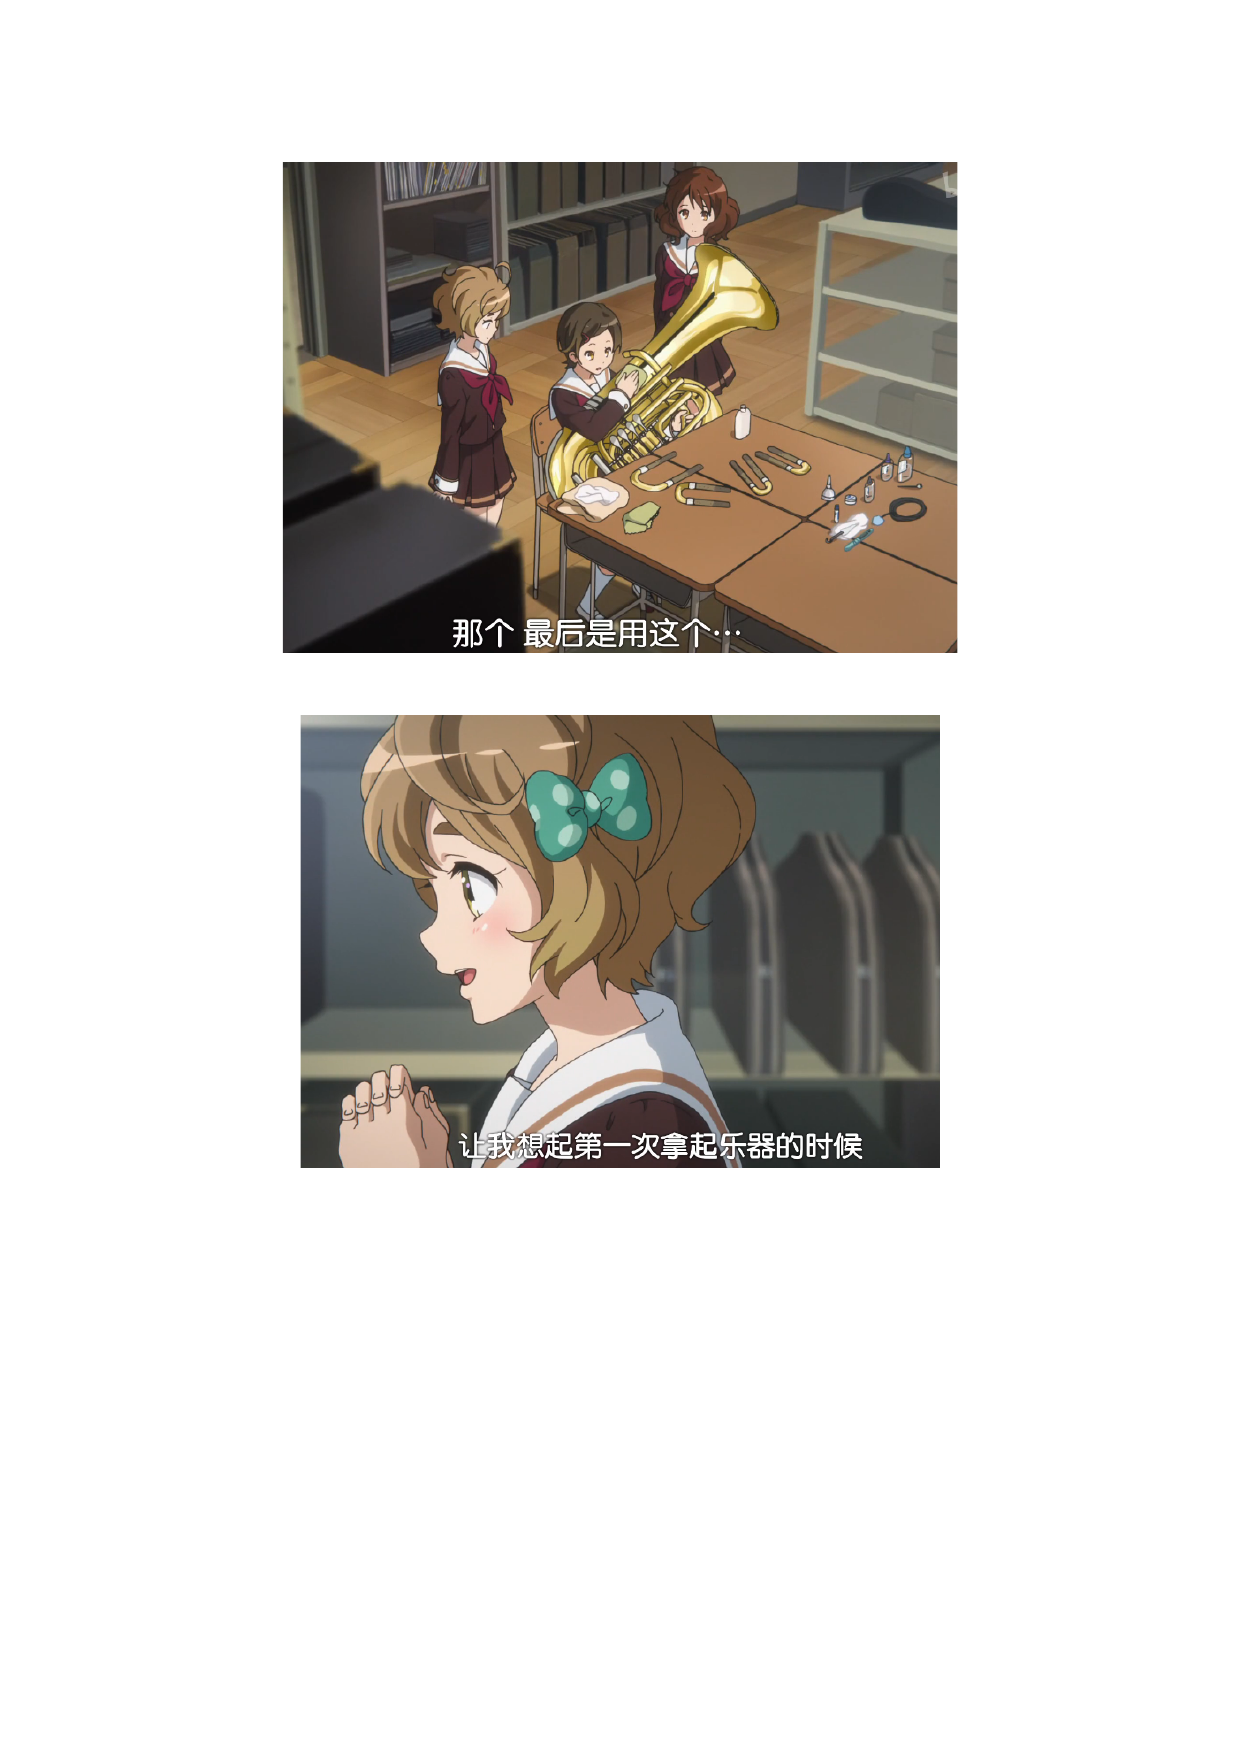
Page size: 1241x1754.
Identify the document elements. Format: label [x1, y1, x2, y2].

picture [300, 715, 940, 1168]
picture [282, 162, 958, 653]
